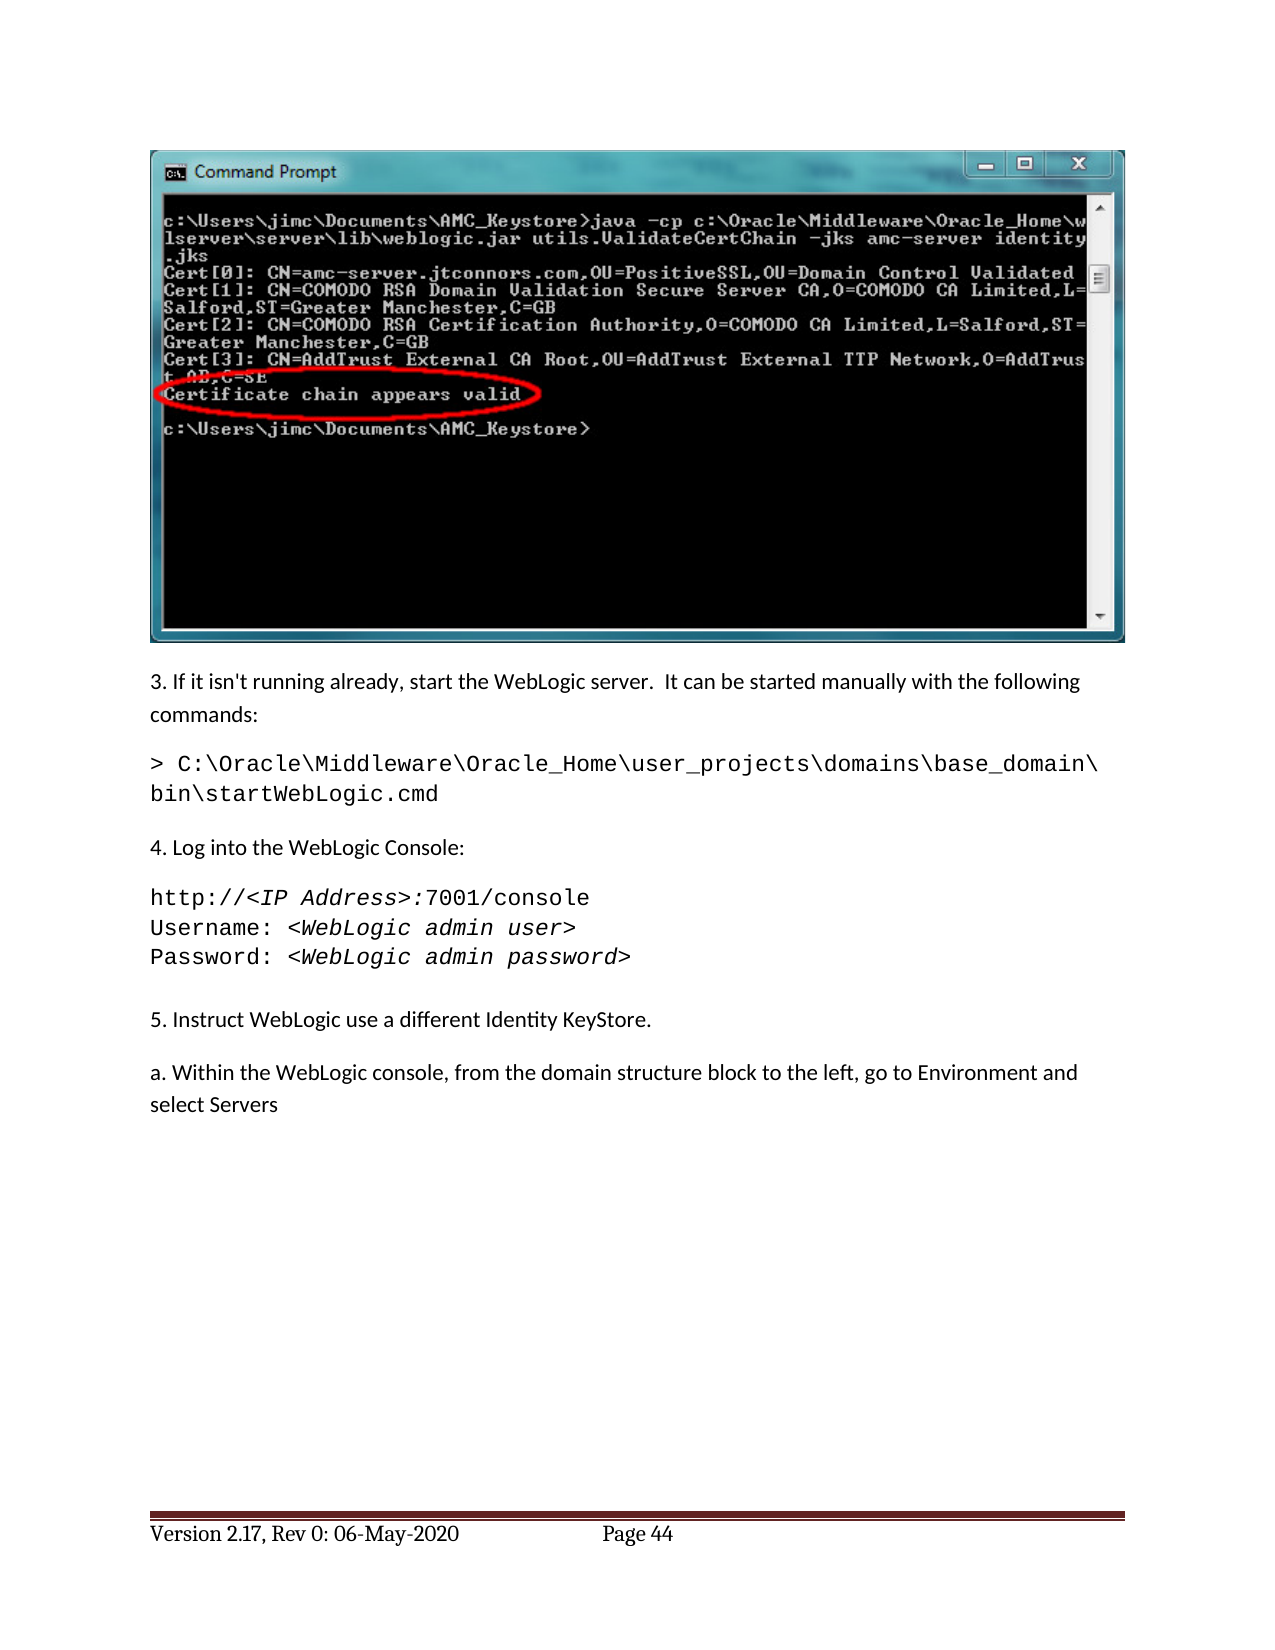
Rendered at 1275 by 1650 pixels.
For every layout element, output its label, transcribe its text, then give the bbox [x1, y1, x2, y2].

text > C:\Oracle\Middleware\Oracle_Home\user_projects\domains\base_domain\bin\startWebLogic.cmd [150, 753, 1125, 808]
text 4. Log into the WebLogic Console: [150, 833, 1125, 861]
picture [150, 150, 1125, 643]
text Password: <WebLogic admin password> [150, 946, 1125, 972]
text a. Within the WebLogic console, from the domain structure block to the left, go to Environment and select Servers [150, 1058, 1125, 1118]
text Username: <WebLogic admin user> [150, 916, 1125, 942]
text http://<IP Address>:7001/console [150, 886, 1125, 912]
text 5. Instruct WebLogic use a different Identity KeyStore. [150, 1005, 1125, 1033]
text 3. If it isn't running already, start the WebLogic server. It can be started manually with the following commands: [150, 667, 1125, 728]
